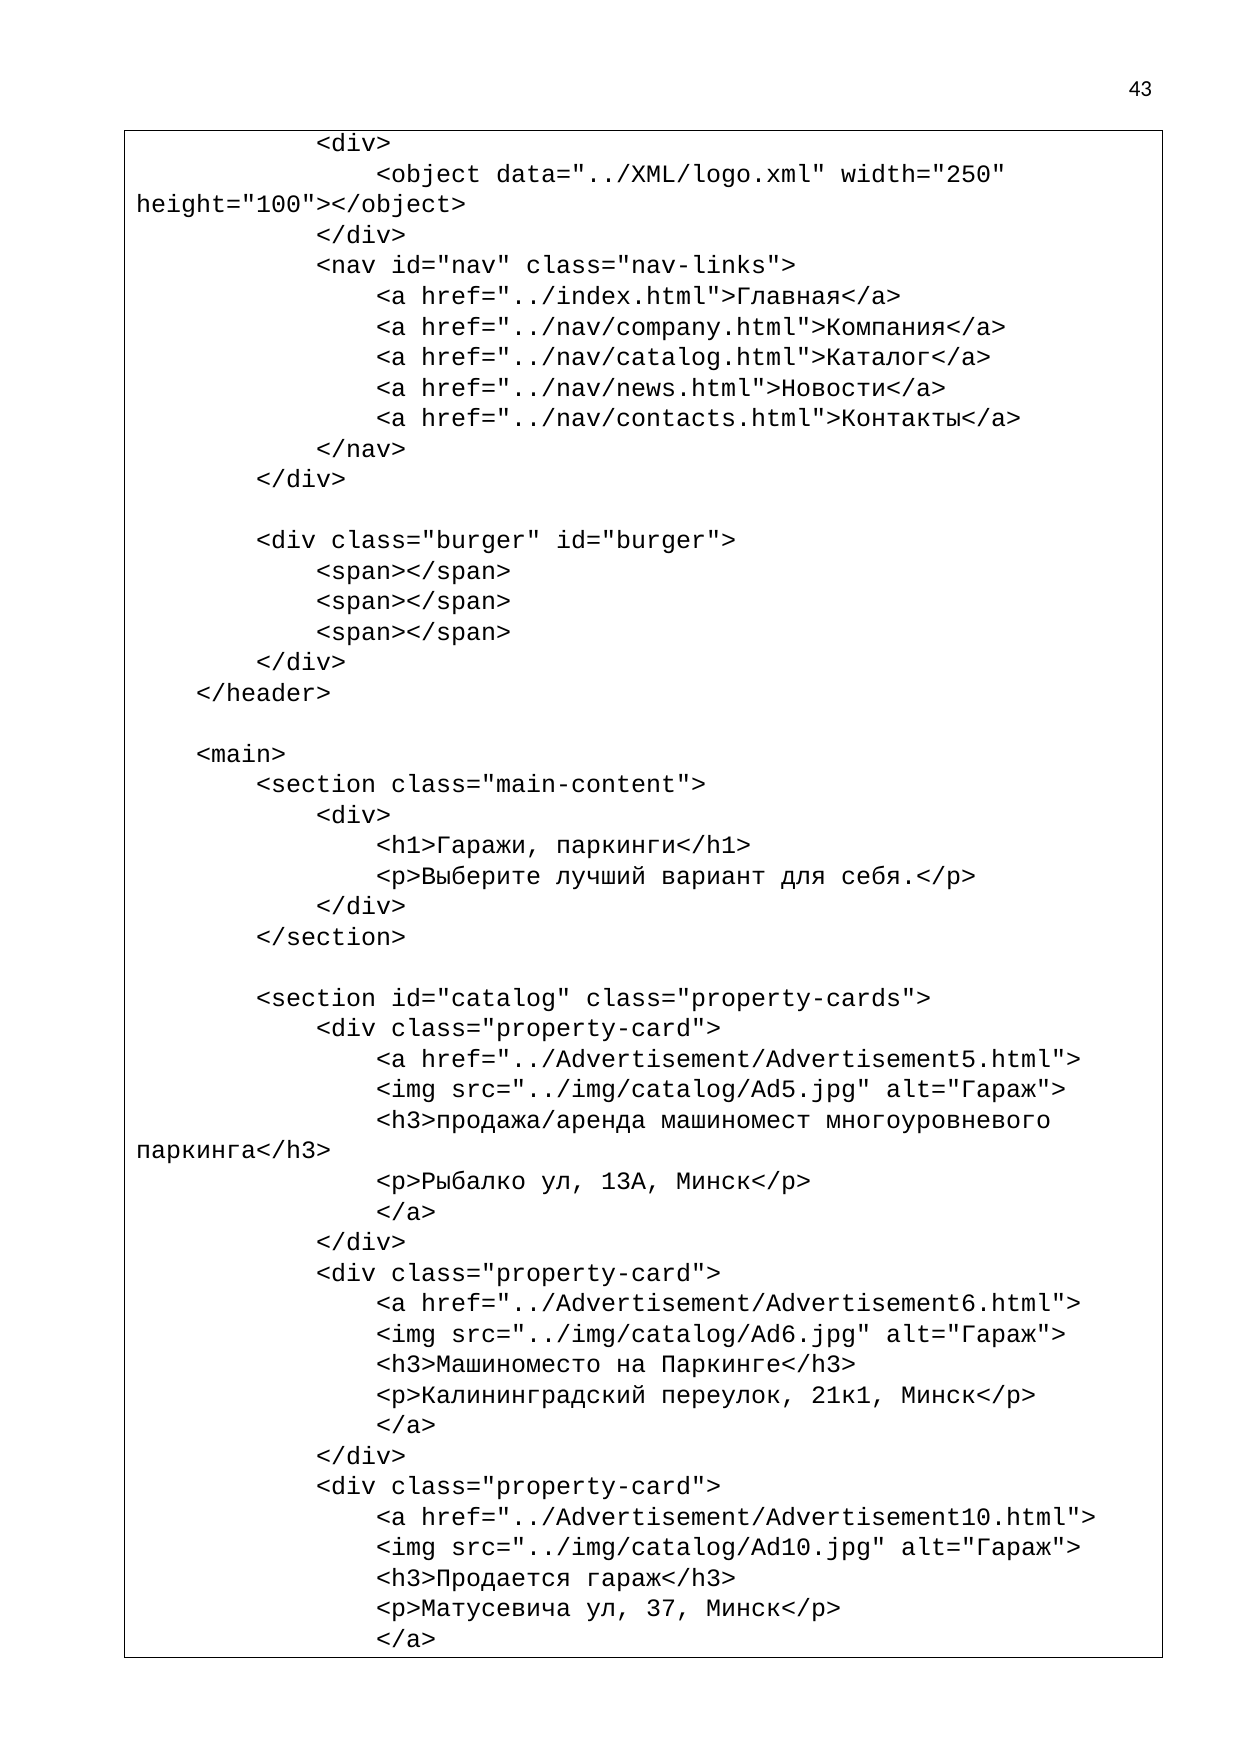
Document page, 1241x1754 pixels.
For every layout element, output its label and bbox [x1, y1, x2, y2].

table_header [125, 131, 1162, 1657]
